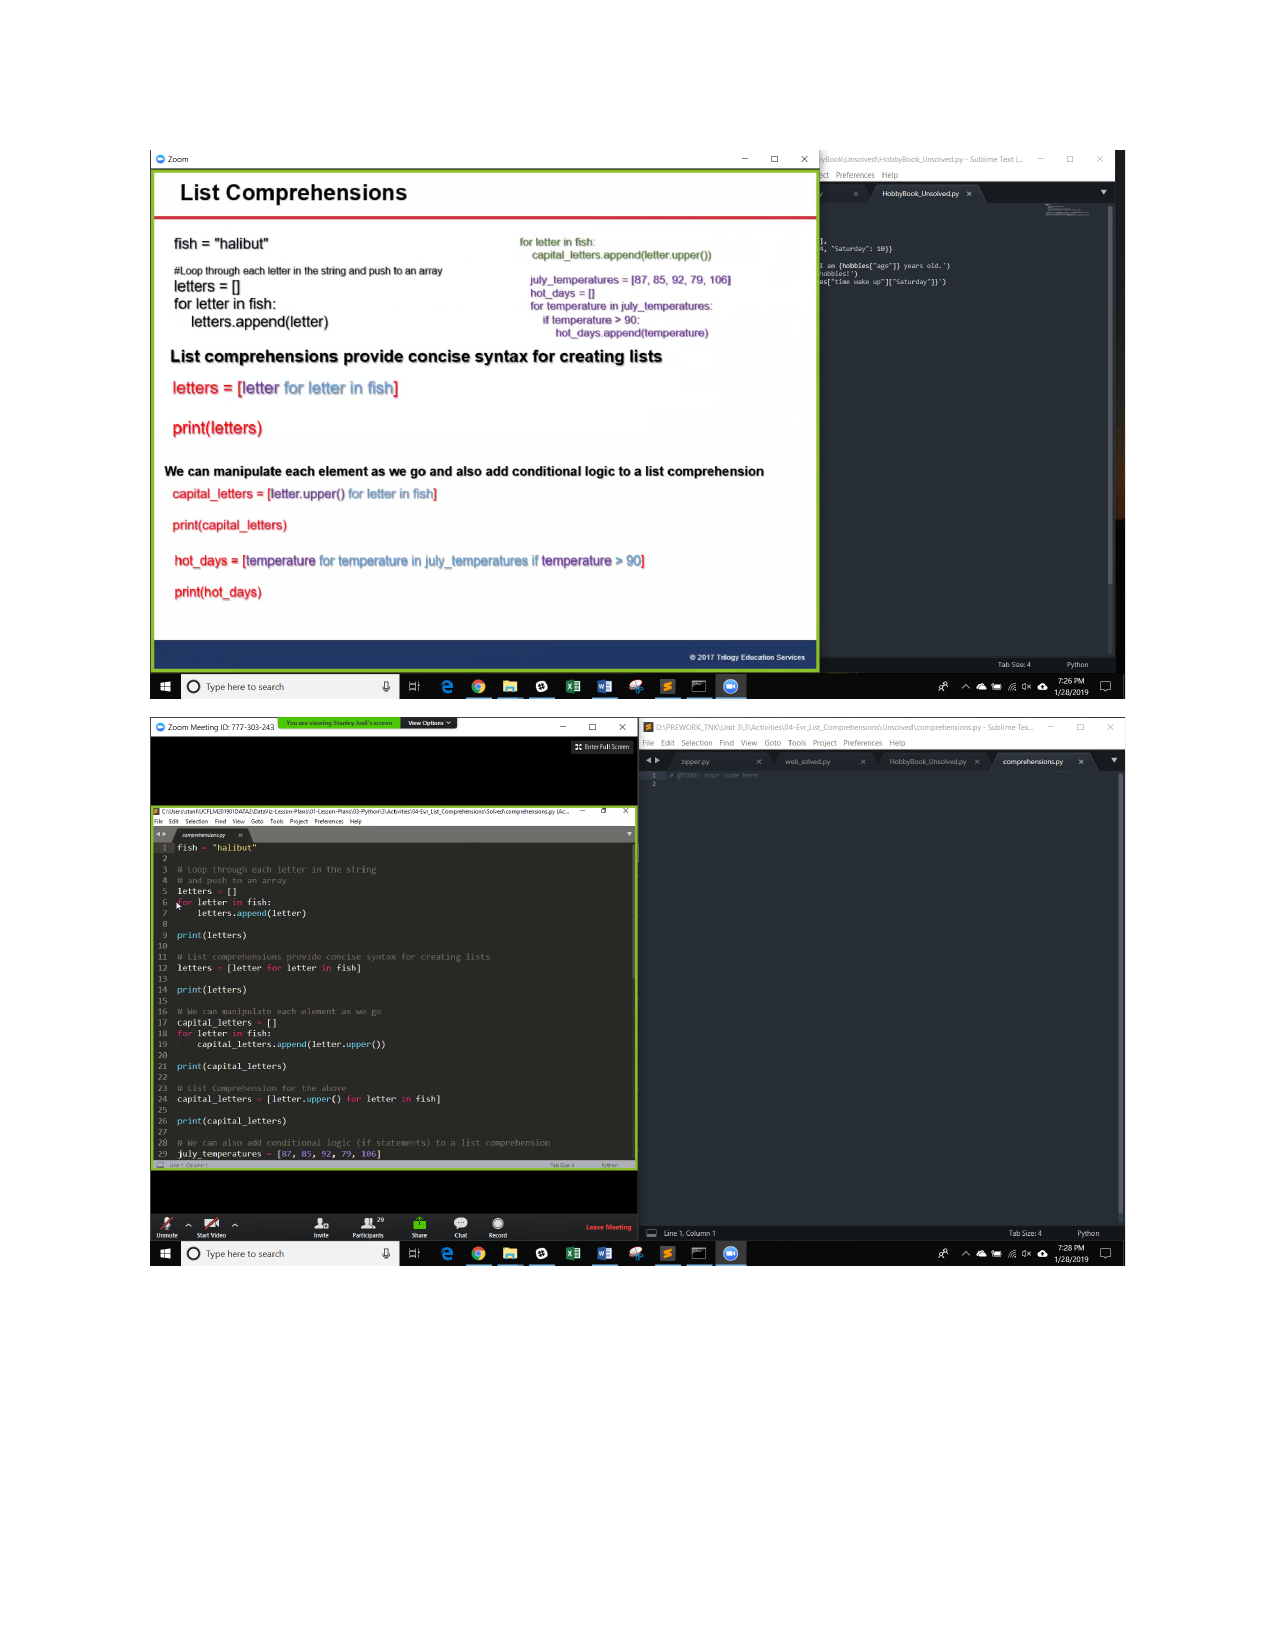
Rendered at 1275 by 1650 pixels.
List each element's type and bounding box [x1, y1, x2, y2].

picture [150, 717, 1125, 1266]
picture [150, 150, 1125, 699]
